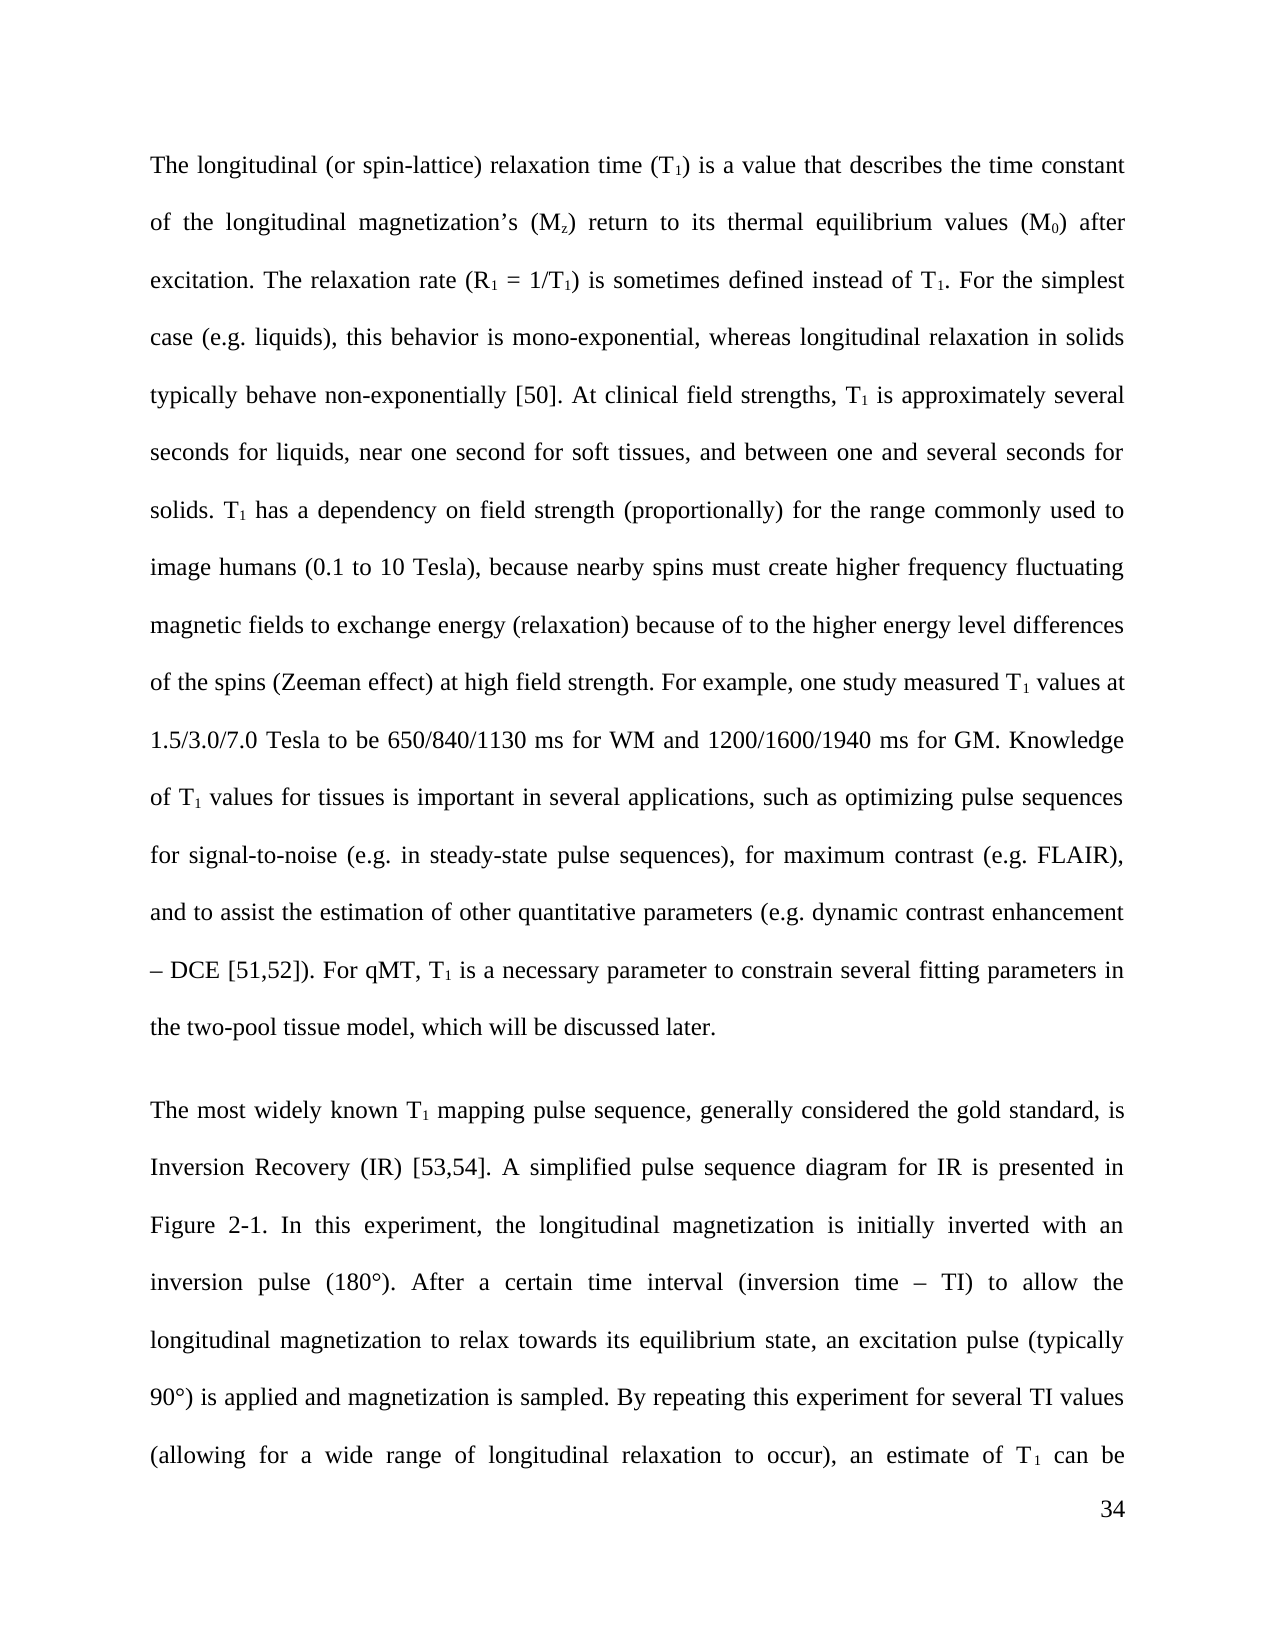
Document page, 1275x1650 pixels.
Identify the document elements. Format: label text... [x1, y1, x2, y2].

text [150, 1095, 1125, 1469]
text The longitudinal (or spin-lattice) relaxation time (T1) is a value that describes the time constant of the longitudinal magnetization’s (Mz) return to its thermal equilibrium values (M0) after excitation. The relaxation rate (R1 = 1/T1) is sometimes defined instead of T1. For the simplest case (e.g. liquids), this behavior is mono-exponential, whereas longitudinal relaxation in solids typically behave non-exponentially [50]. At clinical field strengths, T1 is approximately several seconds for liquids, near one second for soft tissues, and between one and several seconds for solids. T1 has a dependency on field strength (proportionally) for the range commonly used to image humans (0.1 to 10 Tesla), because nearby spins must create higher frequency fluctuating magnetic fields to exchange energy (relaxation) because of to the higher energy level differences of the spins (Zeeman effect) at high field strength. For example, one study measured T1 values at 1.5/3.0/7.0 Tesla to be 650/840/1130 ms for WM and 1200/1600/1940 ms for GM. Knowledge of T1 values for tissues is important in several applications, such as optimizing pulse sequences for signal-to-noise (e.g. in steady-state pulse sequences), for maximum contrast (e.g. FLAIR), and to assist the estimation of other quantitative parameters (e.g. dynamic contrast enhancement – DCE [51,52]). For qMT, T1 is a necessary parameter to constrain several fitting parameters in the two-pool tissue model, which will be discussed later. [150, 150, 1125, 1041]
